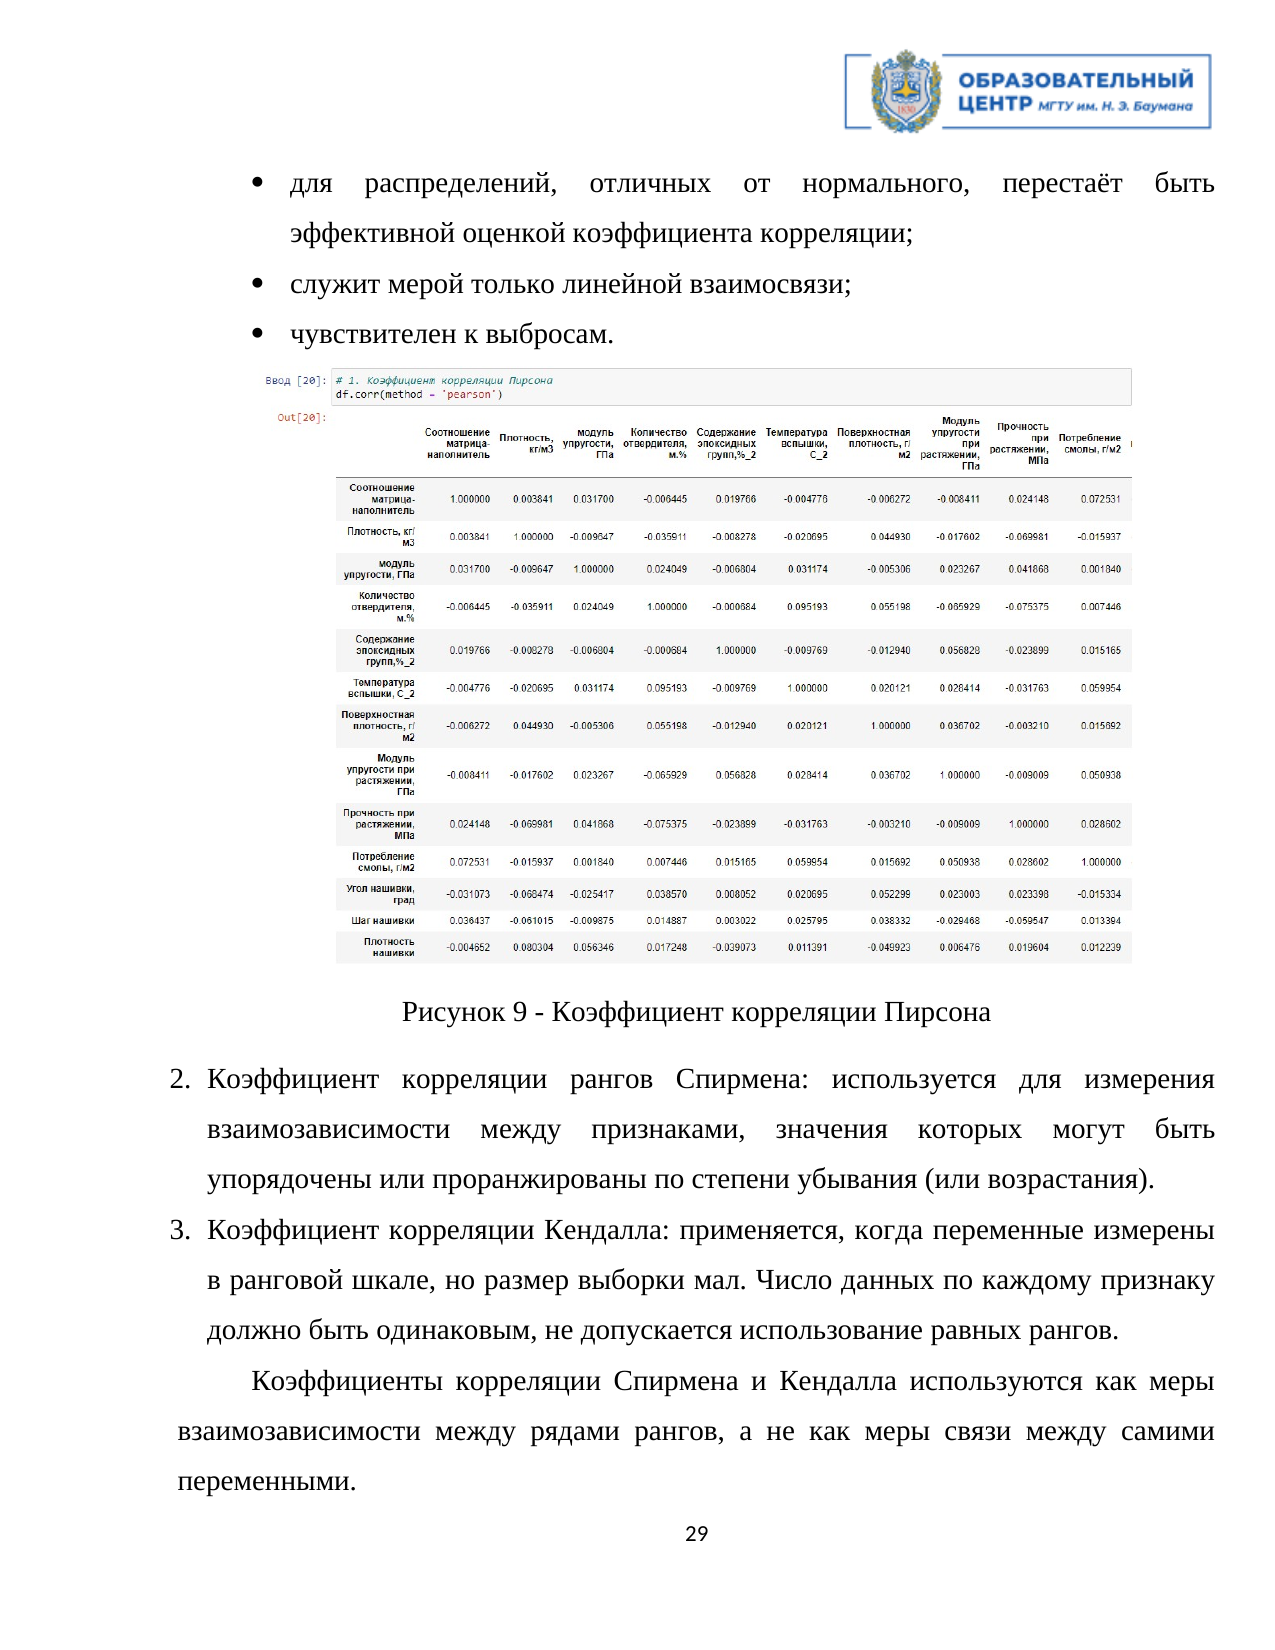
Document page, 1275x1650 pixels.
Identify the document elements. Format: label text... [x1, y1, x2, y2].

list чувствителен к выбросам. [252, 316, 1216, 350]
list Коэффициент корреляции Кендалла: применяется, когда переменные измерены в ранговой шкале, но размер выборки мал. Число данных по каждому признаку должно быть одинаковым, не допускается использование равных рангов. [169, 1212, 1216, 1346]
text Коэффициенты корреляции Спирмена и Кендалла используются как меры взаимозависимости между рядами рангов, а не как меры связи между самими переменными. [177, 1363, 1216, 1497]
text Рисунок 9 - Коэффициент корреляции Пирсона [177, 994, 1216, 1027]
list для распределений, отличных от нормального, перестаёт быть эффективной оценкой коэффициента корреляции; [252, 118, 1216, 249]
picture [814, 26, 1262, 149]
list служит мерой только линейной взаимосвязи; [252, 266, 1216, 299]
list Коэффициент корреляции рангов Спирмена: используется для измерения взаимозависимости между признаками, значения которых могут быть упорядочены или проранжированы по степени убывания (или возрастания). [169, 1061, 1216, 1195]
picture [258, 366, 1135, 964]
